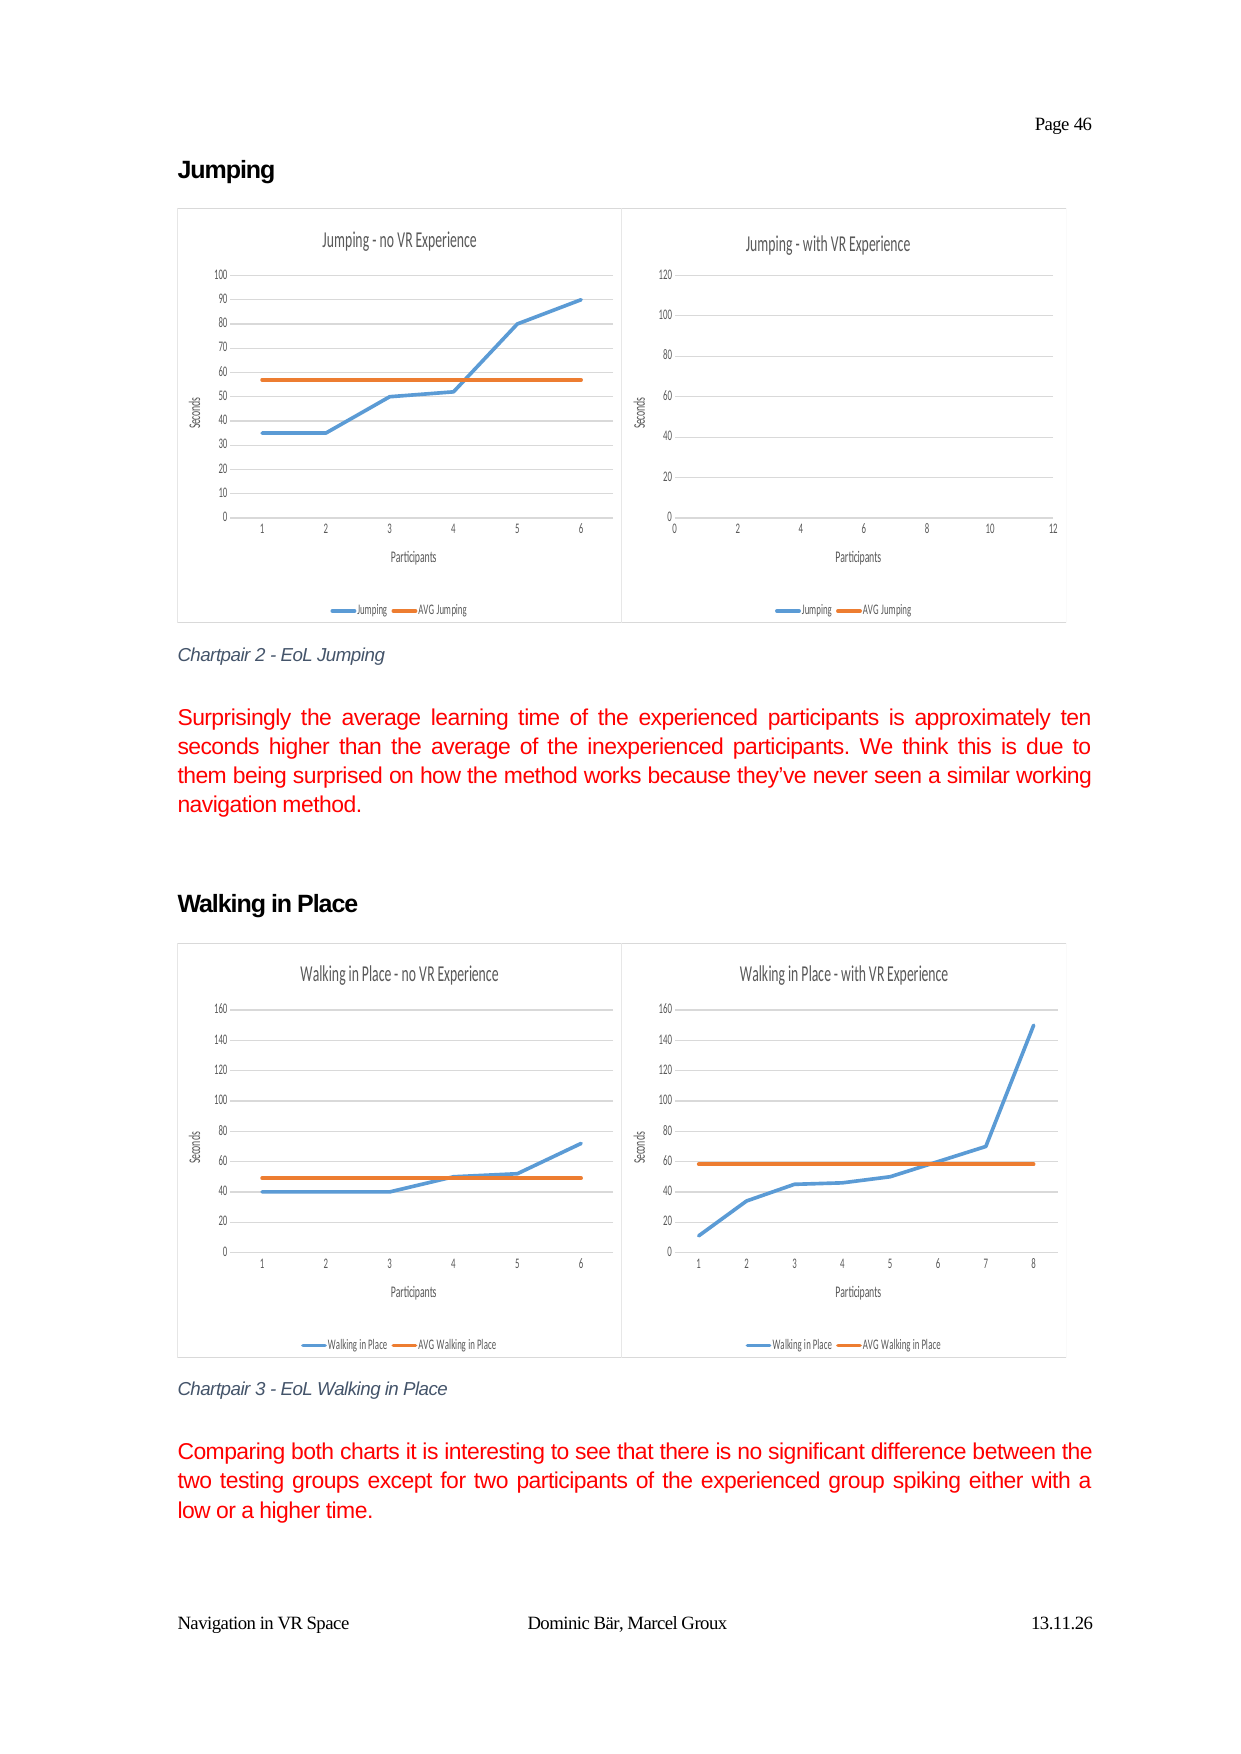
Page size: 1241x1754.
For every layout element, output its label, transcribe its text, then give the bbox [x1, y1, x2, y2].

text Surprisingly the average learning time of the experienced participants is approximately ten seconds higher than the average of the inexperienced participants. We think this is due to them being surprised on how the method works because they’ve never seen a similar working navigation method. [177, 702, 1092, 818]
text Chartpair 3 - EoL Walking in Place [177, 1378, 1092, 1400]
text Chartpair 2 - EoL Jumping [177, 644, 1092, 665]
subtitle Jumping [177, 155, 1092, 183]
text Comparing both charts it is interesting to see that there is no significant difference between the two testing groups except for two participants of the experienced group spiking either with a low or a higher time. [177, 1436, 1092, 1524]
subtitle Walking in Place [177, 889, 1092, 918]
